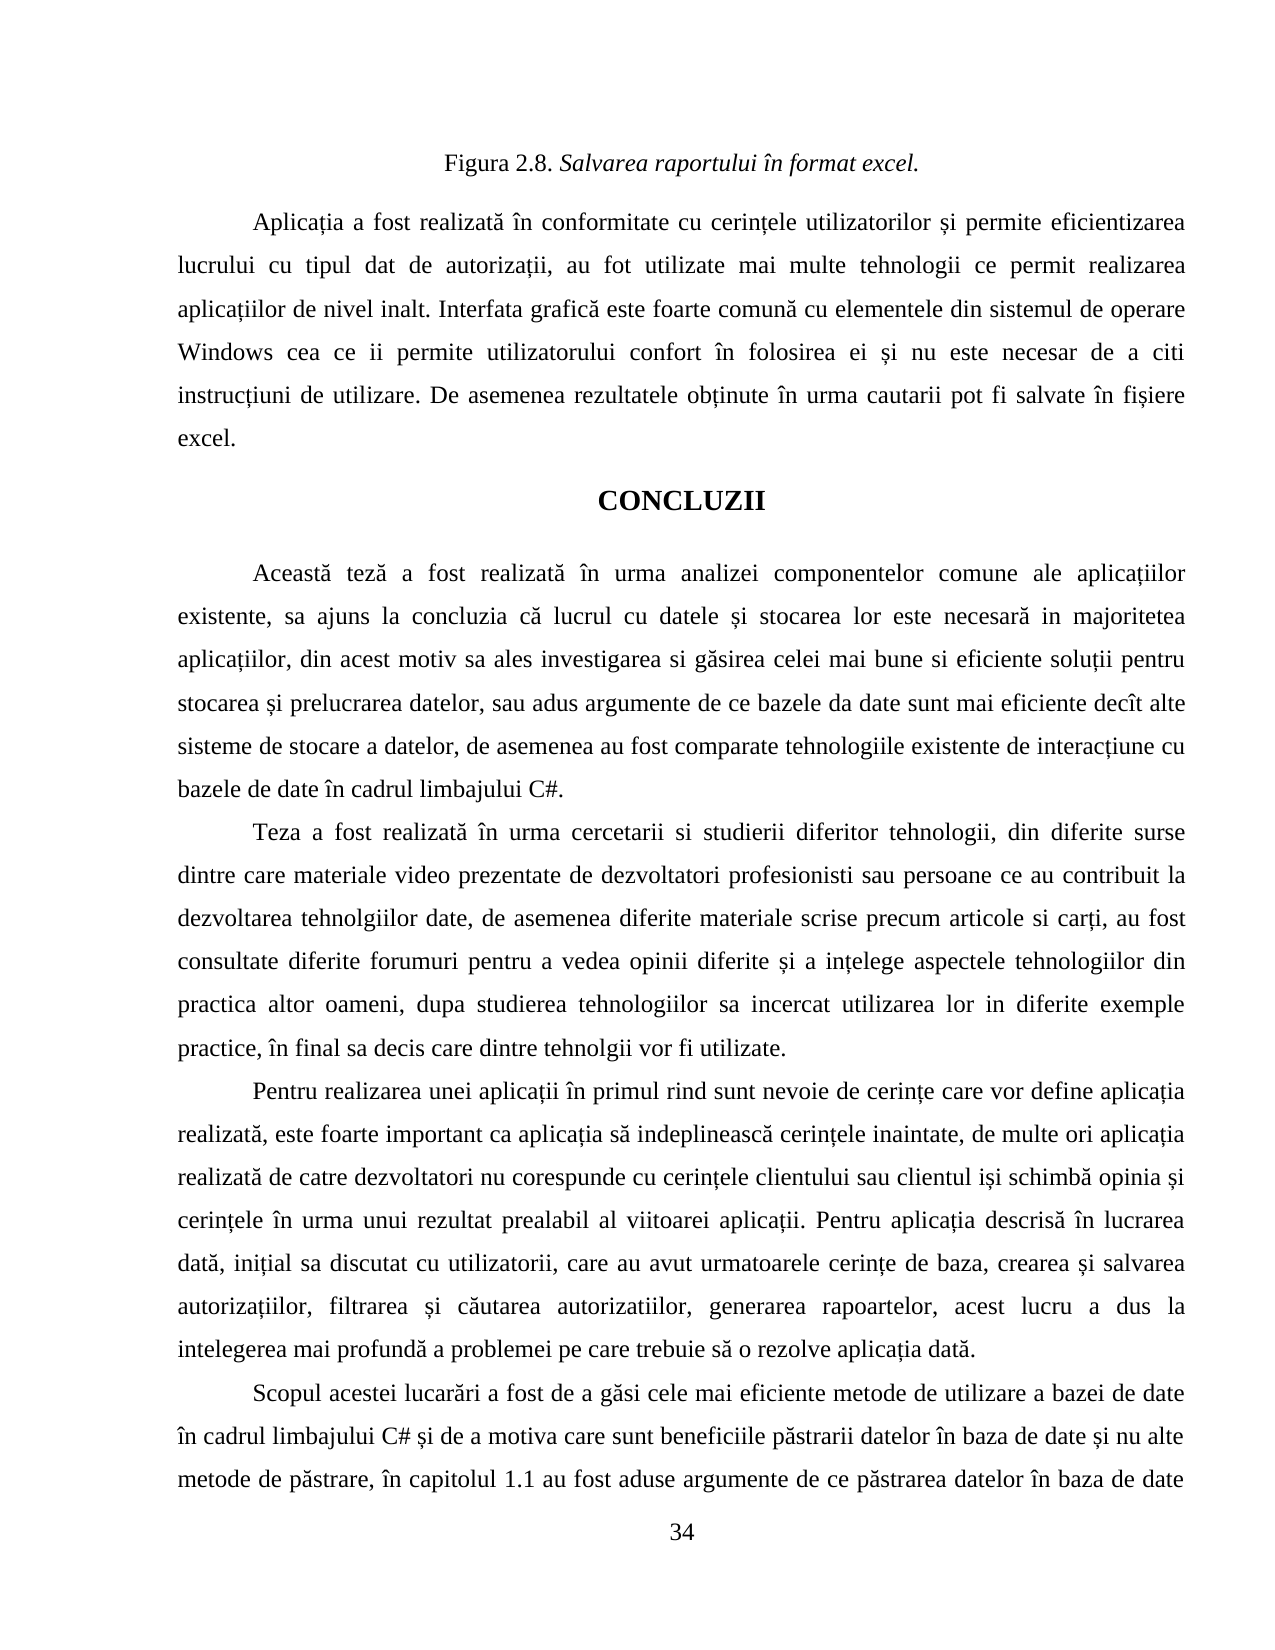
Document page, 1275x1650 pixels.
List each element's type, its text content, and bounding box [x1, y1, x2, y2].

text Figura 2.8. Salvarea raportului în format excel. [177, 148, 1186, 176]
text Aplicația a fost realizată în conformitate cu cerințele utilizatorilor și permite eficientizarea lucrului cu tipul dat de autorizații, au fot utilizate mai multe tehnologii ce permit realizarea aplicațiilor de nivel inalt. Interfata grafică este foarte comună cu elementele din sistemul de operare Windows cea ce ii permite utilizatorului confort în folosirea ei și nu este necesar de a citi instrucțiuni de utilizare. De asemenea rezultatele obținute în urma cautarii pot fi salvate în fișiere excel. [177, 207, 1186, 452]
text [177, 1378, 1186, 1493]
text Pentru realizarea unei aplicații în primul rind sunt nevoie de cerințe care vor define aplicația realizată, este foarte important ca aplicația să indeplinească cerințele inaintate, de multe ori aplicația realizată de catre dezvoltatori nu corespunde cu cerințele clientului sau clientul iși schimbă opinia și cerințele în urma unui rezultat prealabil al viitoarei aplicații. Pentru aplicația descrisă în lucrarea dată, inițial sa discutat cu utilizatorii, care au avut urmatoarele cerințe de baza, crearea și salvarea autorizațiilor, filtrarea și căutarea autorizatiilor, generarea rapoartelor, acest lucru a dus la intelegerea mai profundă a problemei pe care trebuie să o rezolve aplicația dată. [177, 1076, 1186, 1363]
text Teza a fost realizată în urma cercetarii si studierii diferitor tehnologii, din diferite surse dintre care materiale video prezentate de dezvoltatori profesionisti sau persoane ce au contribuit la dezvoltarea tehnolgiilor date, de asemenea diferite materiale scrise precum articole si carți, au fost consultate diferite forumuri pentru a vedea opinii diferite și a ințelege aspectele tehnologiilor din practica altor oameni, dupa studierea tehnologiilor sa incercat utilizarea lor in diferite exemple practice, în final sa decis care dintre tehnolgii vor fi utilizate. [177, 817, 1186, 1061]
subtitle CONCLUZII [177, 483, 1186, 516]
text Această teză a fost realizată în urma analizei componentelor comune ale aplicațiilor existente, sa ajuns la concluzia că lucrul cu datele și stocarea lor este necesară in majoritetea aplicațiilor, din acest motiv sa ales investigarea si găsirea celei mai bune si eficiente soluții pentru stocarea și prelucrarea datelor, sau adus argumente de ce bazele da date sunt mai eficiente decît alte sisteme de stocare a datelor, de asemenea au fost comparate tehnologiile existente de interacțiune cu bazele de date în cadrul limbajului C#. [177, 558, 1186, 803]
